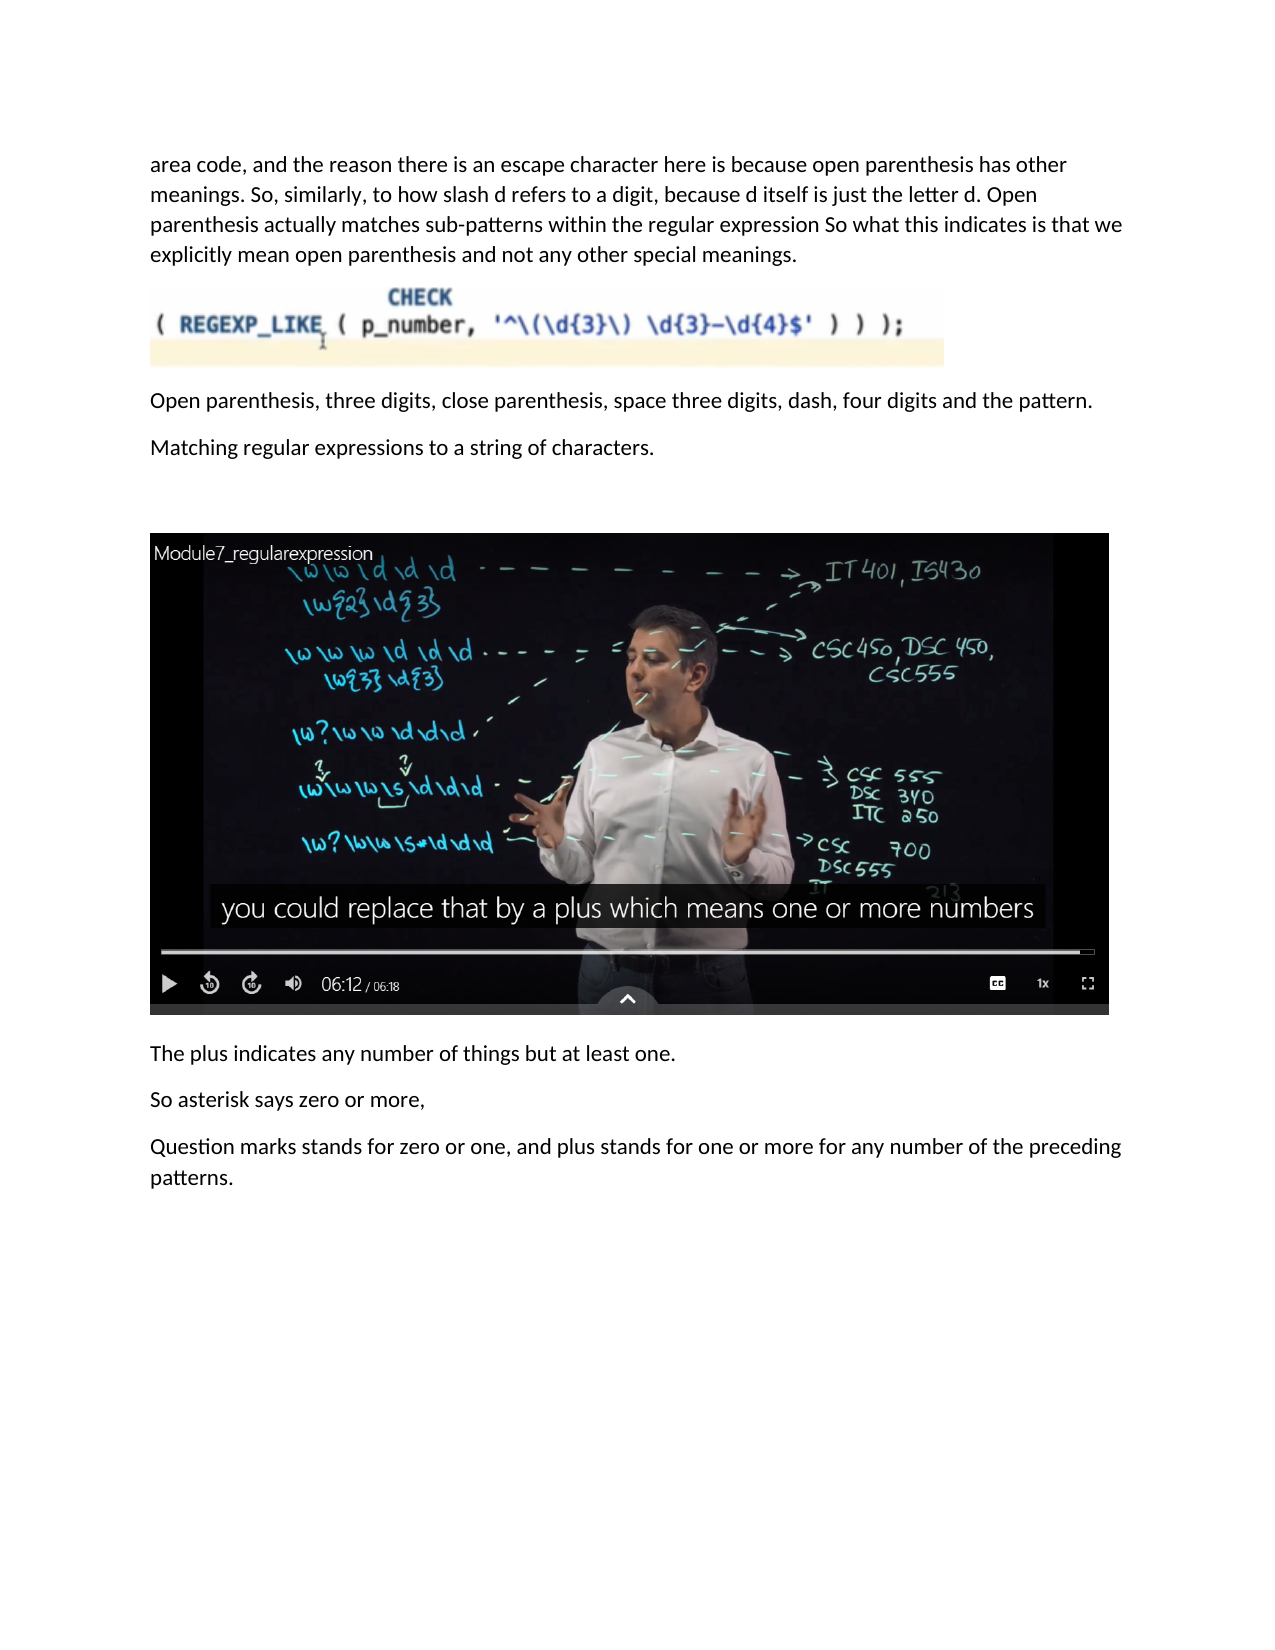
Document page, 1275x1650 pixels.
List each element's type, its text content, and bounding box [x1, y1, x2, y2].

picture [150, 287, 944, 368]
text Open parenthesis, three digits, close parenthesis, space three digits, dash, four digits and the pattern. [150, 386, 1125, 414]
text Question marks stands for zero or one, and plus stands for one or more for any number of the preceding patterns. [150, 1132, 1125, 1191]
picture [150, 526, 1125, 1020]
text So asterisk says zero or more, [150, 1086, 1125, 1113]
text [150, 150, 1125, 269]
text Matching regular expressions to a string of characters. [150, 433, 1125, 461]
text The plus indicates any number of things but at least one. [150, 1039, 1125, 1067]
